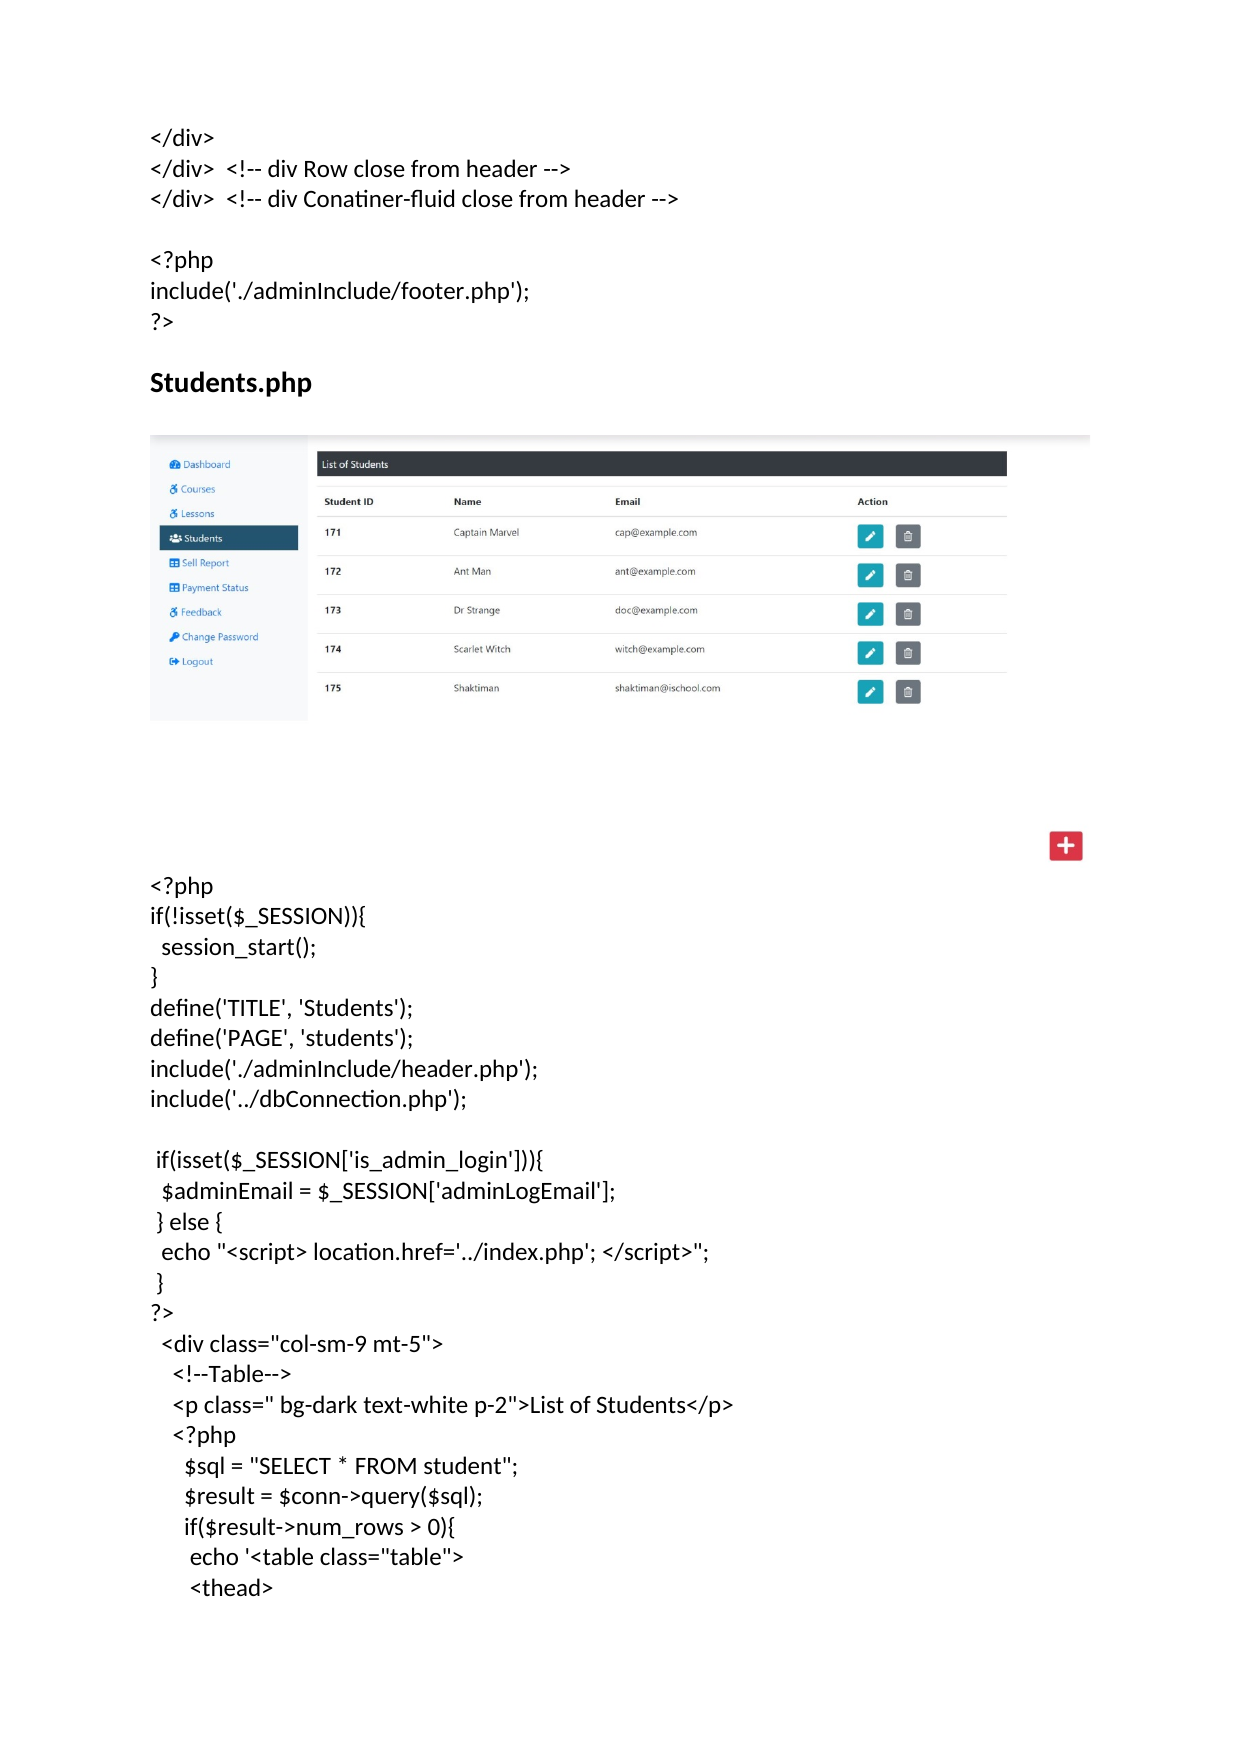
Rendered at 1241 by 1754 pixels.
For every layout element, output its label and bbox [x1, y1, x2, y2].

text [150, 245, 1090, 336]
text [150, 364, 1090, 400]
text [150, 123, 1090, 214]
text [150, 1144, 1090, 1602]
picture [150, 435, 1091, 870]
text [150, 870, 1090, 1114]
